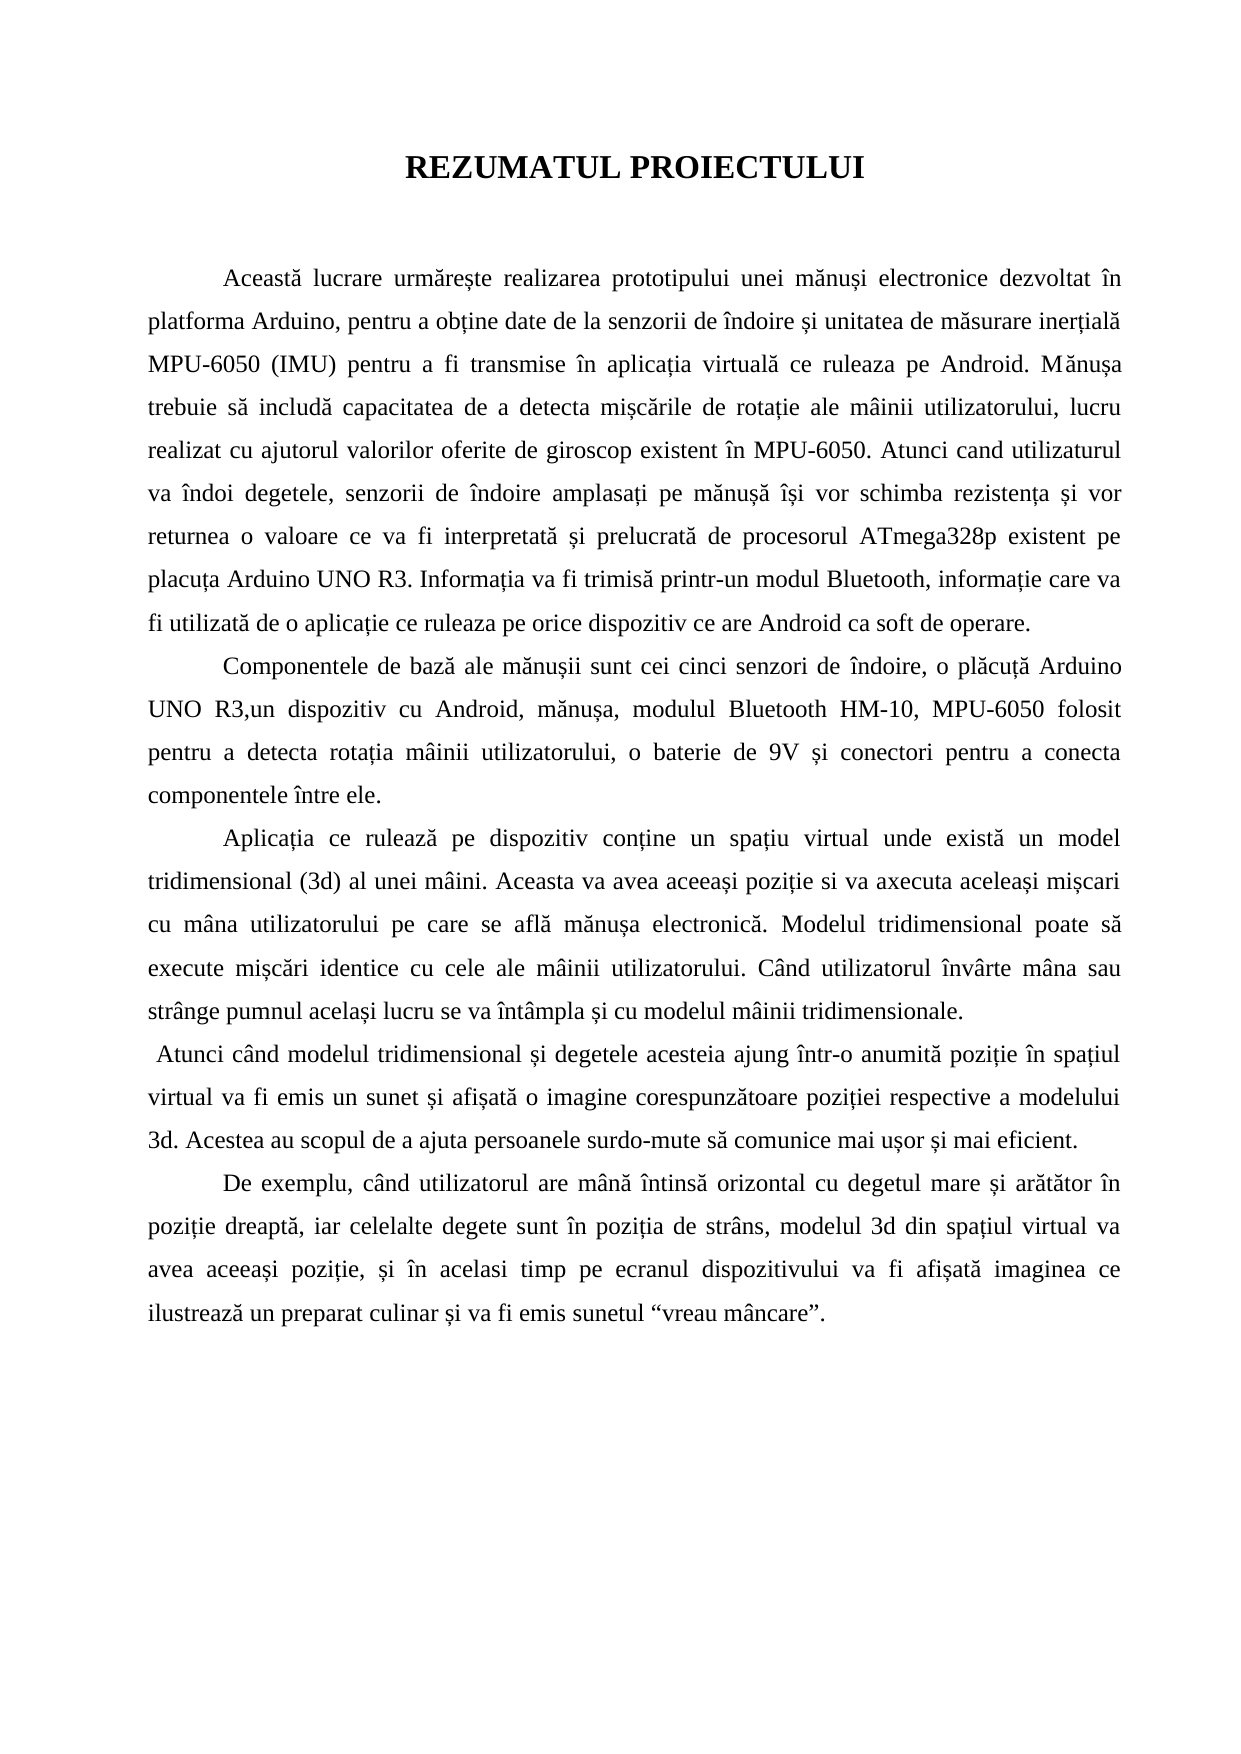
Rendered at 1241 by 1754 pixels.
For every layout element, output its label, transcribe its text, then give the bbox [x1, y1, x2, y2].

text Atunci când modelul tridimensional și degetele acesteia ajung într-o anumită poziție în spațiul virtual va fi emis un sunet și afișată o imagine corespunzătoare poziției respective a modelului 3d. Acestea au scopul de a ajuta persoanele surdo-mute să comunice mai ușor și mai eficient. [148, 1039, 1122, 1154]
text REZUMATUL PROIECTULUI [148, 148, 1122, 186]
text De exemplu, când utilizatorul are mână întinsă orizontal cu degetul mare și arătător în poziție dreaptă, iar celelalte degete sunt în poziția de strâns, modelul 3d din spațiul virtual va avea aceeași poziție, și în acelasi timp pe ecranul dispozitivului va fi afișată imaginea ce ilustrează un preparat culinar și va fi emis sunetul “vreau mâncare”. [148, 1168, 1122, 1326]
text Această lucrare urmărește realizarea prototipului unei mănuși electronice dezvoltat în platforma Arduino, pentru a obține date de la senzorii de îndoire și unitatea de măsurare inerțială MPU-6050 (IMU) pentru a fi transmise în aplicația virtuală ce ruleaza pe Android. Mănușa trebuie să includă capacitatea de a detecta mișcările de rotație ale mâinii utilizatorului, lucru realizat cu ajutorul valorilor oferite de giroscop existent în MPU-6050. Atunci cand utilizaturul va îndoi degetele, senzorii de îndoire amplasați pe mănușă își vor schimba rezistența și vor returnea o valoare ce va fi interpretată și prelucrată de procesorul ATmega328p existent pe placuța Arduino UNO R3. Informația va fi trimisă printr-un modul Bluetooth, informație care va fi utilizată de o aplicație ce ruleaza pe orice dispozitiv ce are Android ca soft de operare. [148, 263, 1122, 636]
text Aplicația ce rulează pe dispozitiv conține un spațiu virtual unde există un model tridimensional (3d) al unei mâini. Aceasta va avea aceeași poziție si va axecuta aceleași mișcari cu mâna utilizatorului pe care se află mănușa electronică. Modelul tridimensional poate să execute mișcări identice cu cele ale mâinii utilizatorului. Când utilizatorul învârte mâna sau strânge pumnul același lucru se va întâmpla și cu modelul mâinii tridimensionale. [148, 823, 1122, 1024]
text Componentele de bază ale mănușii sunt cei cinci senzori de îndoire, o plăcuță Arduino UNO R3,un dispozitiv cu Android, mănușa, modulul Bluetooth HM-10, MPU-6050 folosit pentru a detecta rotația mâinii utilizatorului, o baterie de 9V și conectori pentru a conecta componentele între ele. [148, 651, 1122, 809]
